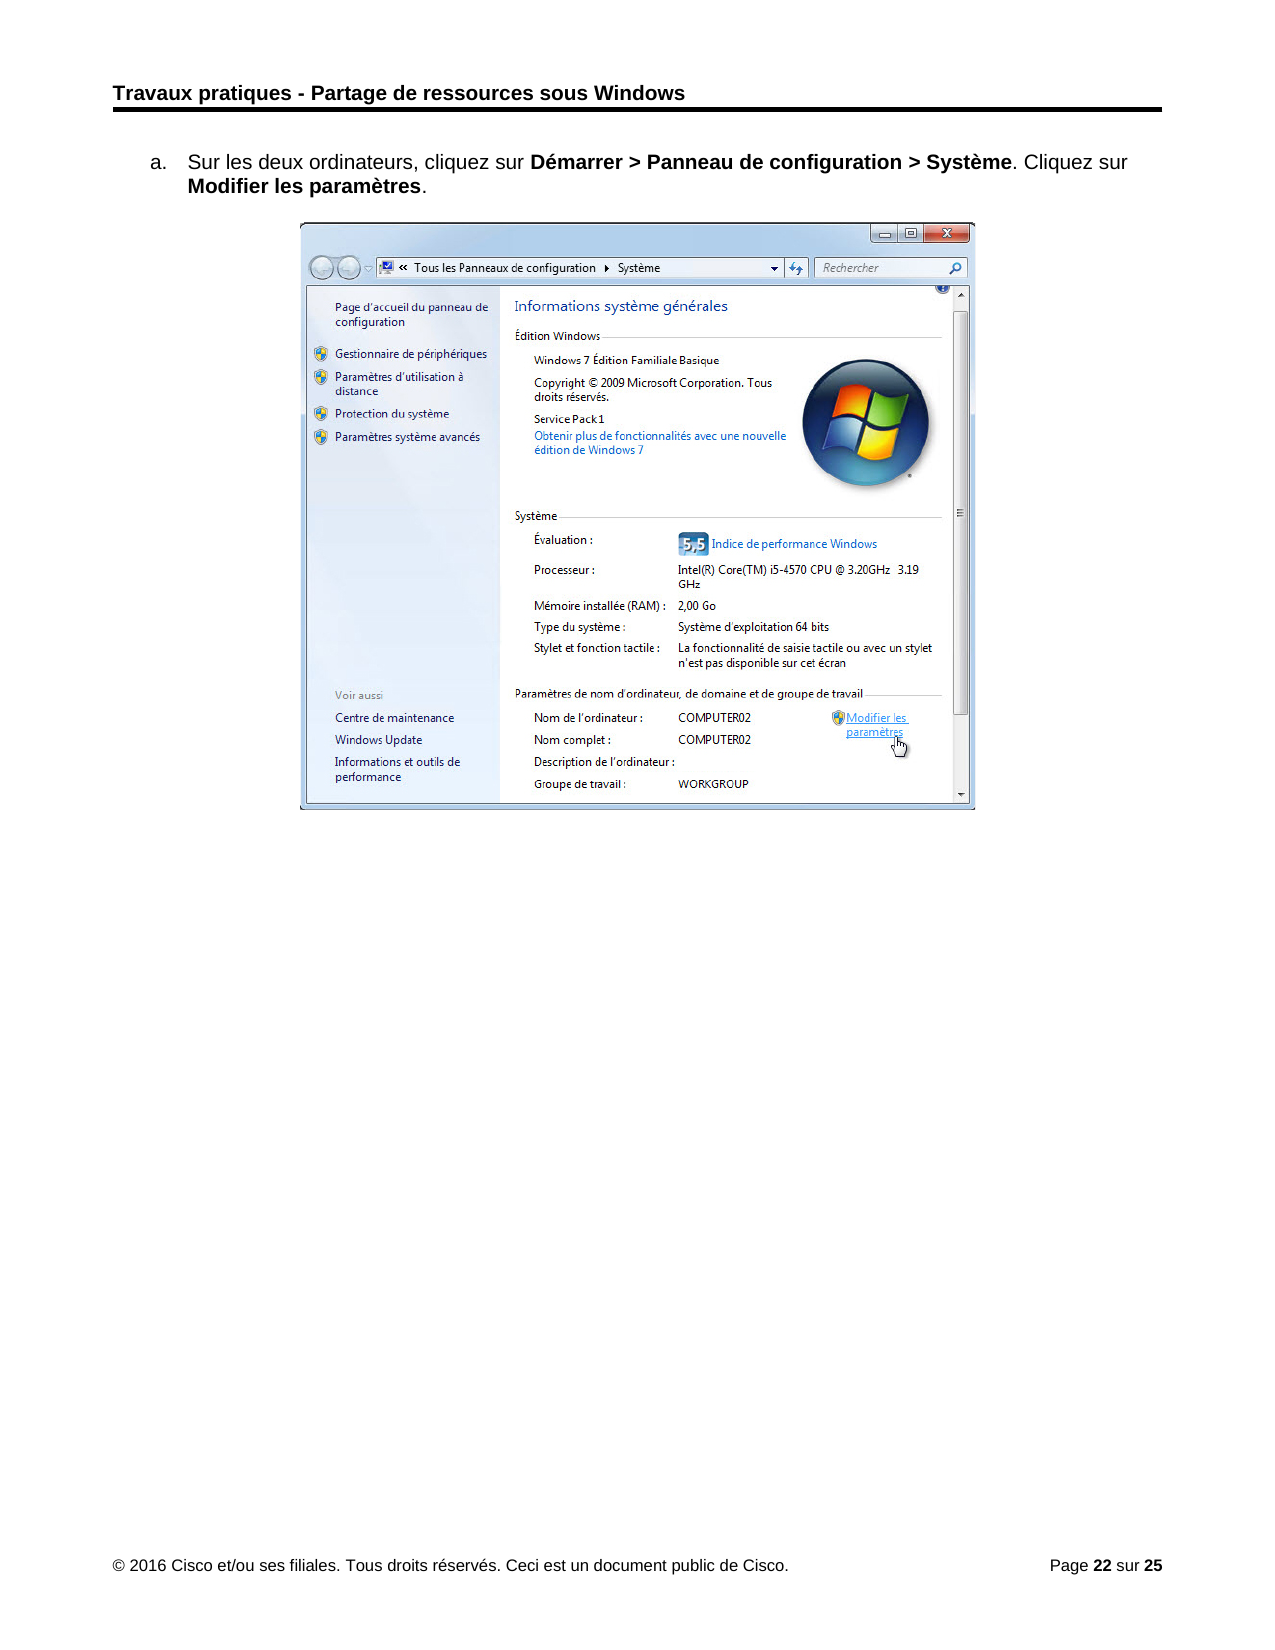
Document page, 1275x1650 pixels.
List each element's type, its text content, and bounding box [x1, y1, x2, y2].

picture [300, 222, 976, 810]
text Sur les deux ordinateurs, cliquez sur Démarrer > Panneau de configuration > Système. Cliquez sur Modifier les paramètres. [150, 150, 1162, 198]
